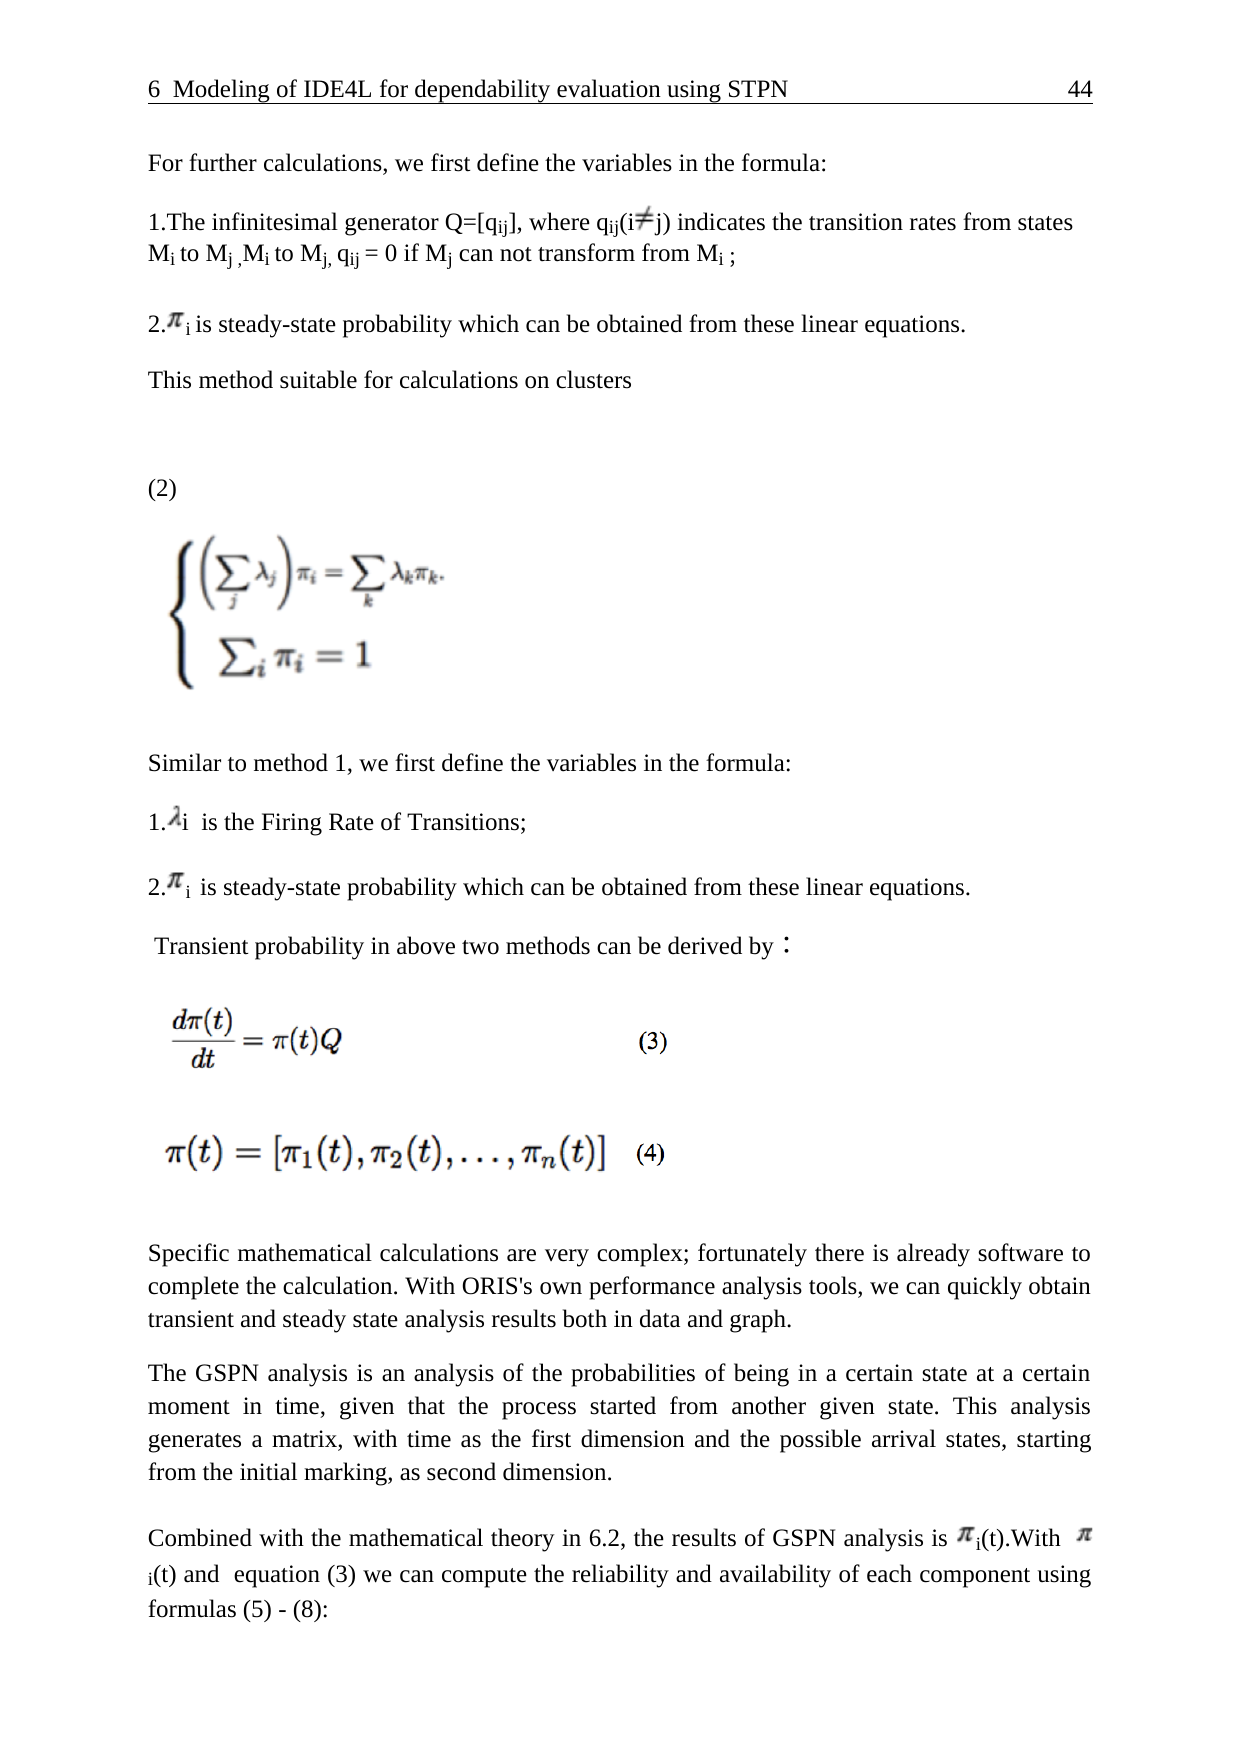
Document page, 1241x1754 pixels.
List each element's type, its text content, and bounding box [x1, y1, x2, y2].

text Specific mathematical calculations are very complex; fortunately there is already software to complete the calculation. With ORIS's own performance analysis tools, we can quickly obtain transient and steady state analysis results both in data and graph. [148, 1238, 1093, 1333]
text Similar to method 1, we first define the variables in the formula: [148, 748, 1093, 777]
text Combined with the mathematical theory in 6.2, the results of GSPN analysis is i(t).With i(t) and equation (3) we can compute the reliability and availability of each component using formulas (5) - (8): [148, 1511, 1093, 1623]
text Transient probability in above two methods can be derived by： [148, 928, 1093, 962]
text This method suitable for calculations on clusters [148, 365, 1093, 394]
text 1.i is the Firing Rate of Transitions; [148, 802, 1093, 836]
text 2.i is steady-state probability which can be obtained from these linear equations. [148, 296, 1093, 340]
text For further calculations, we first define the variables in the formula: [148, 148, 1093, 177]
picture [147, 526, 460, 694]
text 2.i is steady-state probability which can be obtained from these linear equations. [148, 861, 1093, 903]
text The GSPN analysis is an analysis of the probabilities of being in a certain state at a certain moment in time, given that the process started from another given state. This analysis generates a matrix, with time as the first dimension and the possible arrival states, starting from the initial marking, as second dimension. [148, 1358, 1093, 1486]
picture [147, 986, 686, 1213]
text 1.The infinitesimal generator Q=[qij], where qij(ij) indicates the transition rates from states Mi to Mj ,Mi to Mj, qij = 0 if Mj can not transform from Mi； [148, 202, 1093, 271]
text (2) [148, 473, 1093, 502]
